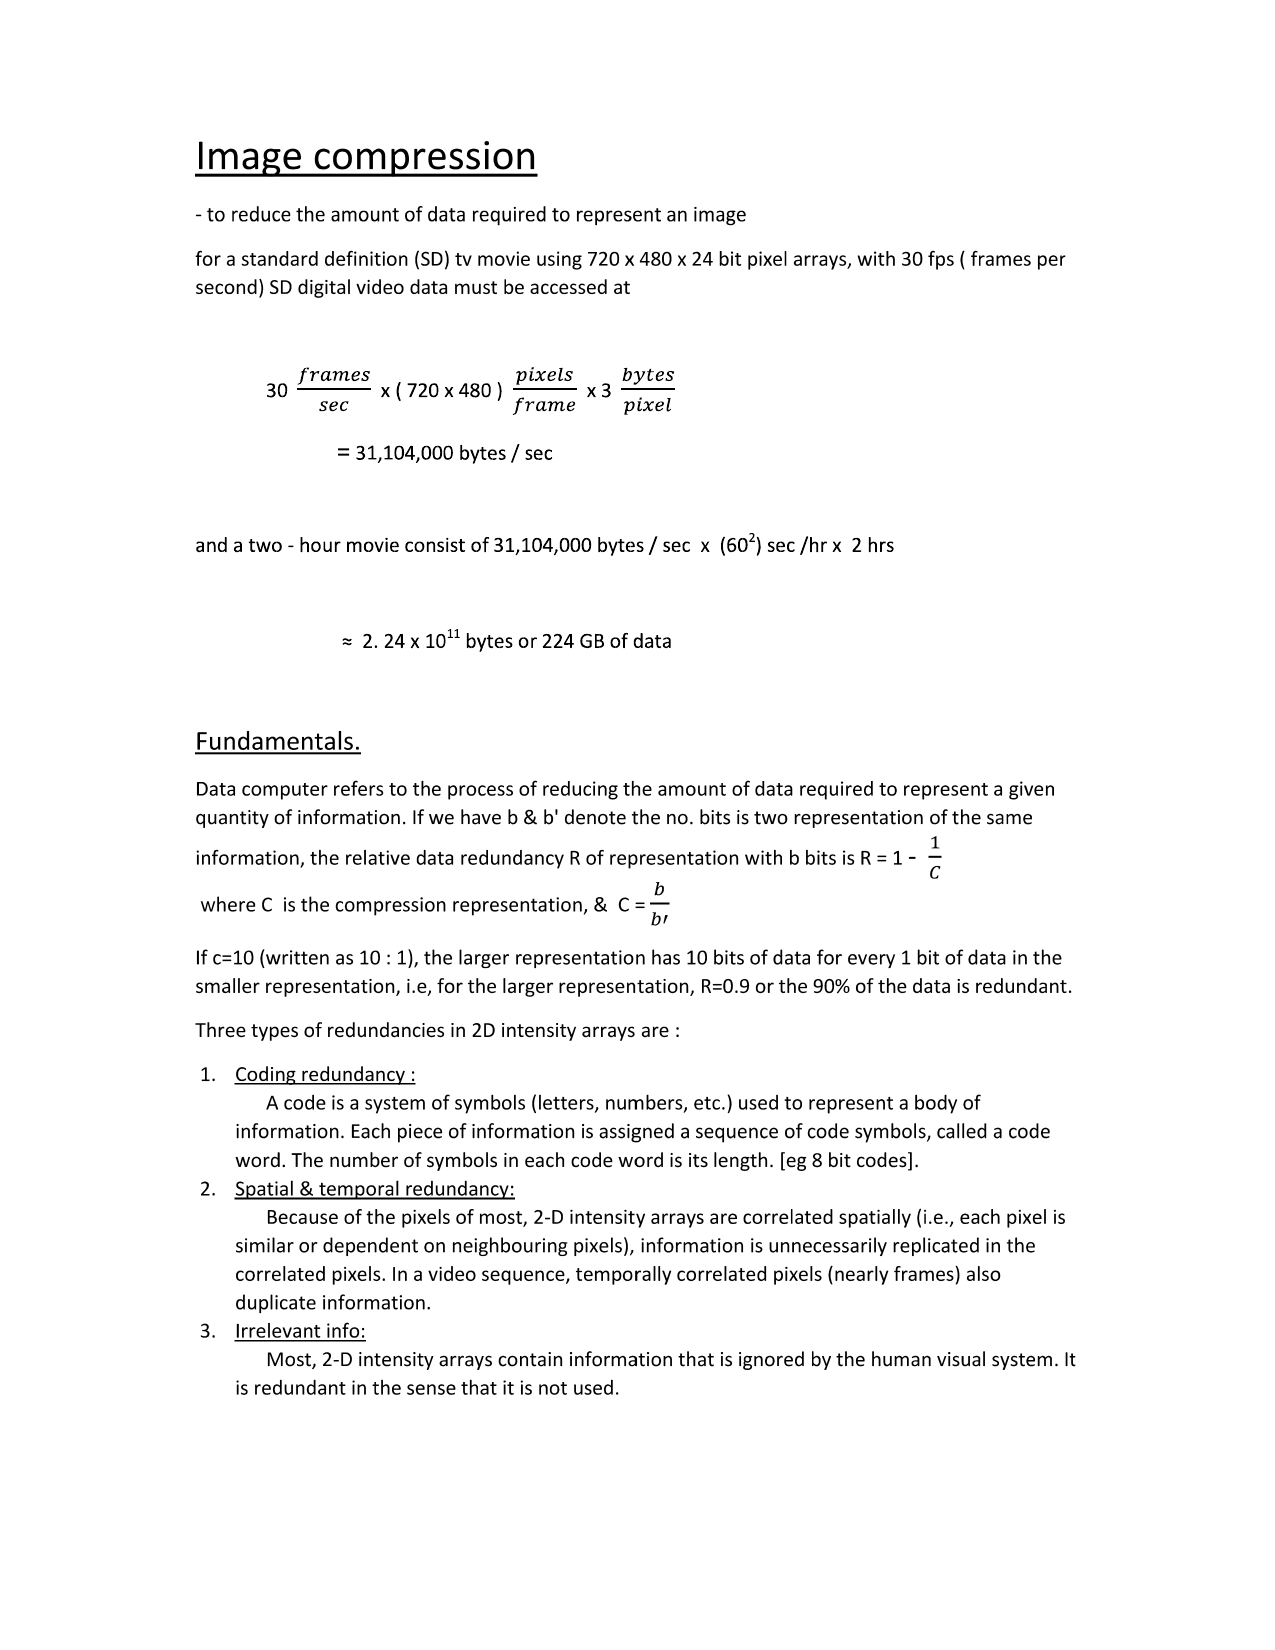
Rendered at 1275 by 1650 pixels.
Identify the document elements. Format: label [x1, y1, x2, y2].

picture [194, 881, 1076, 1395]
picture [194, 140, 1066, 298]
picture [194, 730, 1054, 879]
